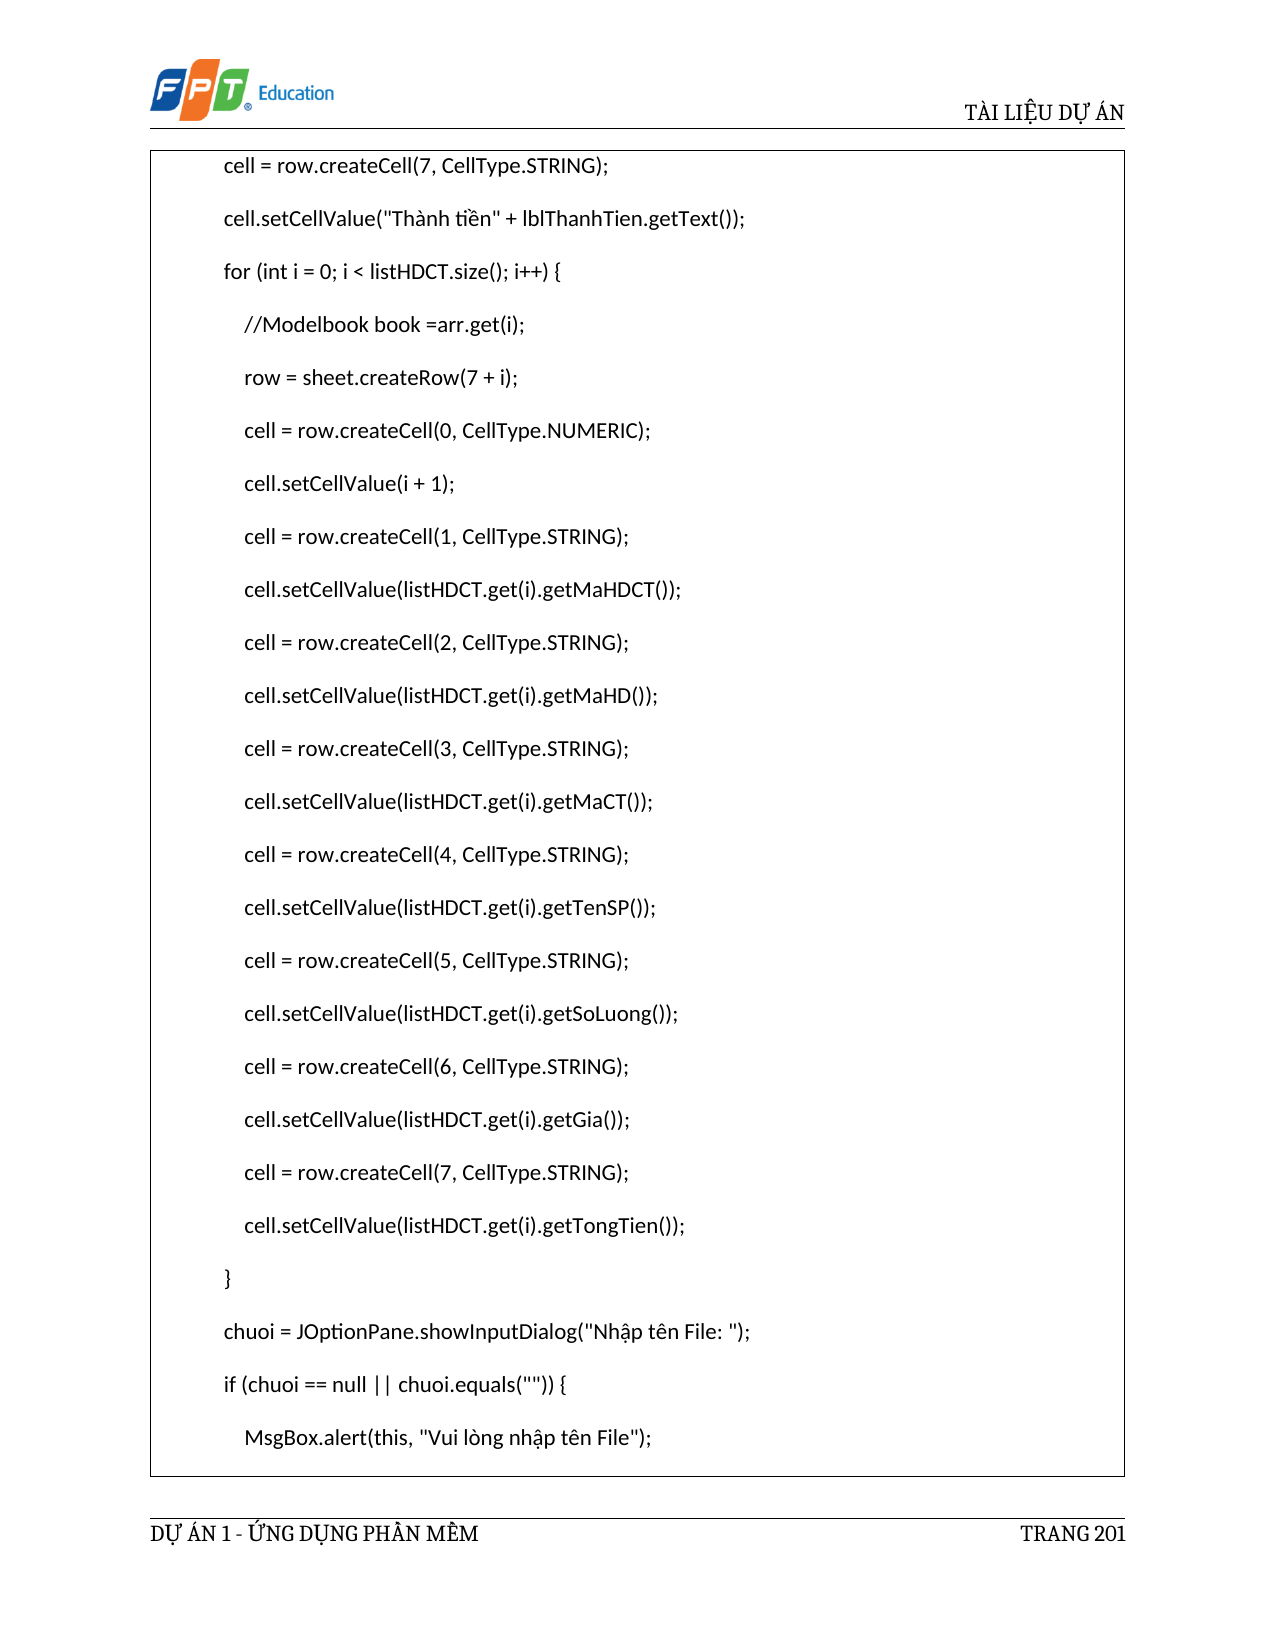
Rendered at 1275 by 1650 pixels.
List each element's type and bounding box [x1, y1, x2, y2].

picture [150, 59, 336, 121]
table_header [151, 151, 1124, 1476]
